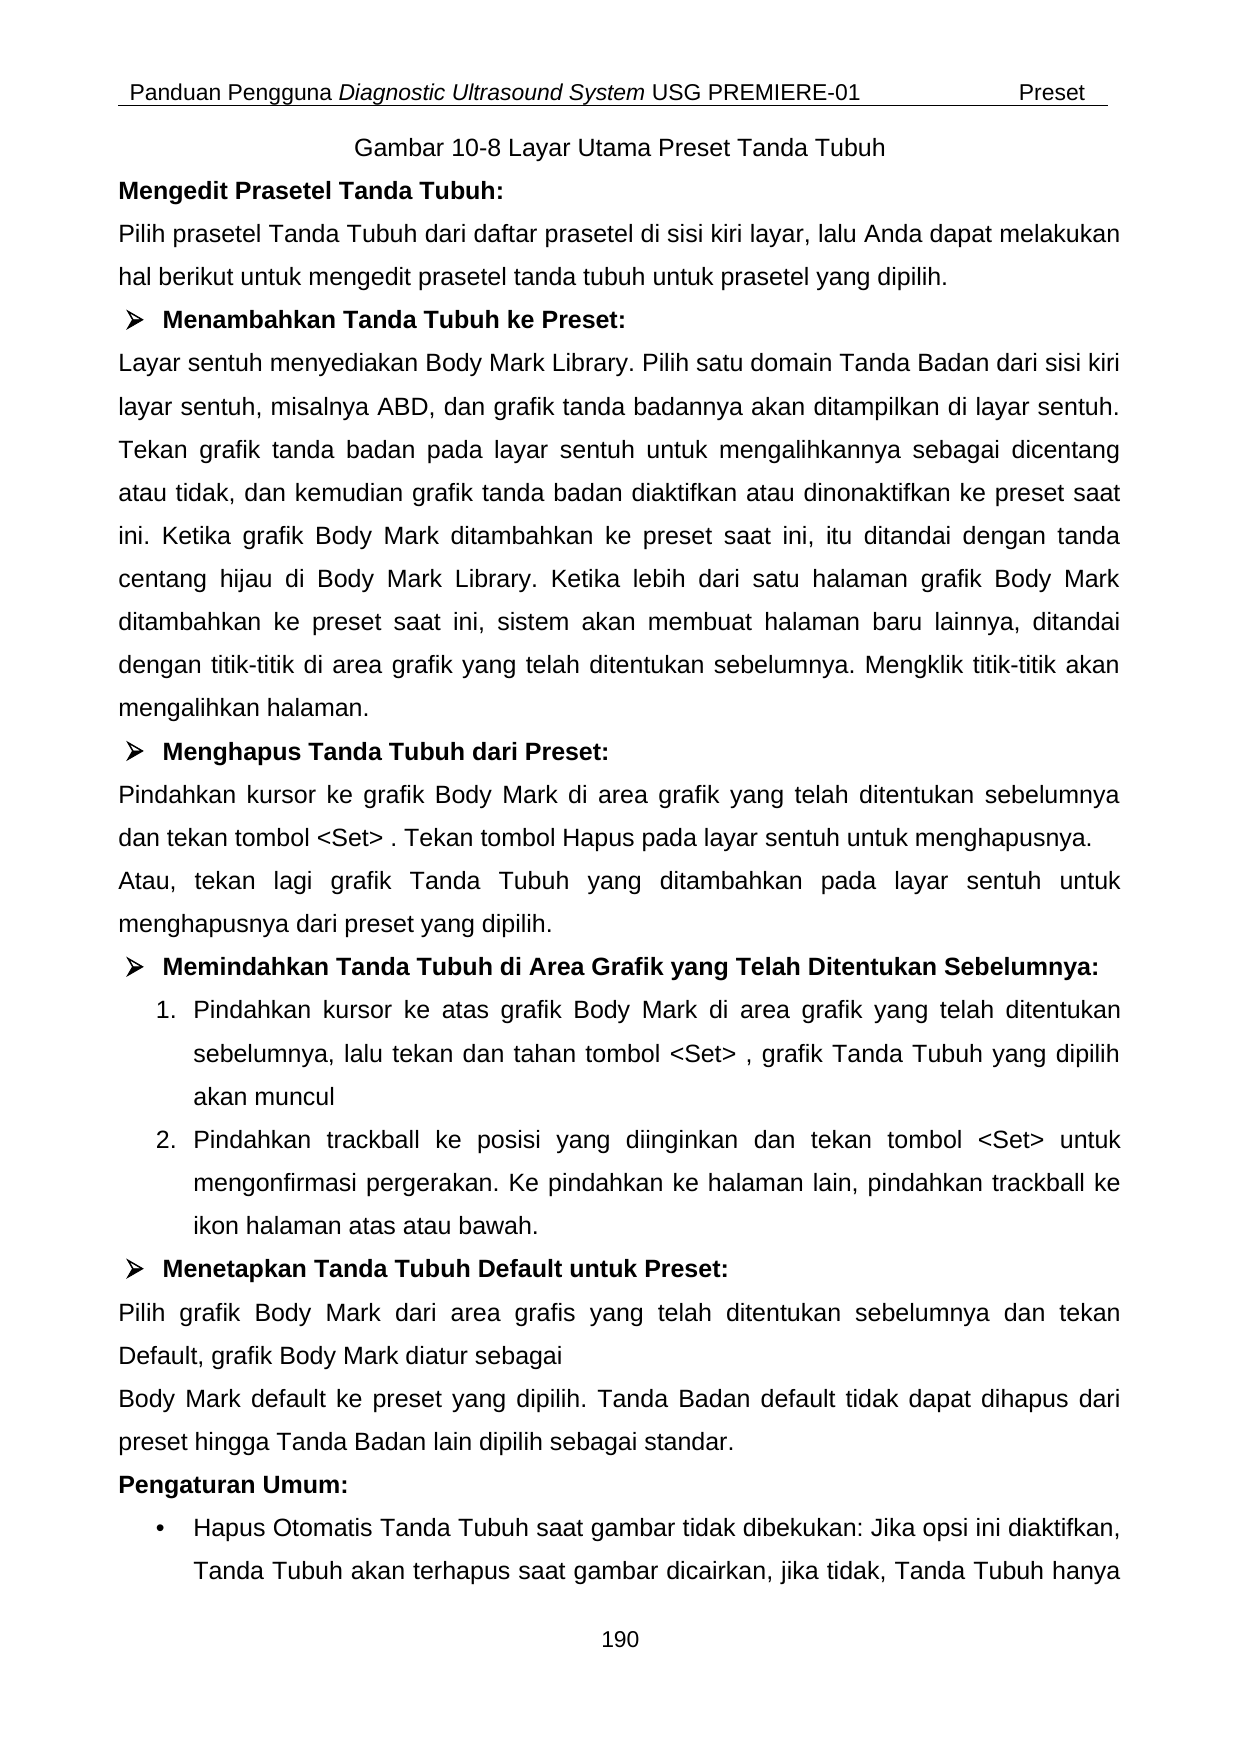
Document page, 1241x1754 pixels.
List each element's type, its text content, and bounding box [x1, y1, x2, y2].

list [156, 1513, 1122, 1585]
list Pindahkan trackball ke posisi yang diinginkan dan tekan tombol <Set> untuk mengonfirmasi pergerakan. Ke pindahkan ke halaman lain, pindahkan trackball ke ikon halaman atas atau bawah. [156, 1125, 1122, 1240]
text Atau, tekan lagi grafik Tanda Tubuh yang ditambahkan pada layar sentuh untuk menghapusnya dari preset yang dipilih. [118, 866, 1122, 938]
text Pindahkan kursor ke grafik Body Mark di area grafik yang telah ditentukan sebelumnya dan tekan tombol <Set> . Tekan tombol Hapus pada layar sentuh untuk menghapusnya. [118, 780, 1122, 852]
text Mengedit Prasetel Tanda Tubuh: [118, 176, 1122, 204]
text Pilih prasetel Tanda Tubuh dari daftar prasetel di sisi kiri layar, lalu Anda dapat melakukan hal berikut untuk mengedit prasetel tanda tubuh untuk prasetel yang dipilih. [118, 219, 1122, 291]
text Pilih grafik Body Mark dari area grafis yang telah ditentukan sebelumnya dan tekan Default, grafik Body Mark diatur sebagai [118, 1297, 1122, 1369]
list Pindahkan kursor ke atas grafik Body Mark di area grafik yang telah ditentukan sebelumnya, lalu tekan dan tahan tombol <Set> , grafik Tanda Tubuh yang dipilih akan muncul [156, 996, 1122, 1111]
text Body Mark default ke preset yang dipilih. Tanda Badan default tidak dapat dihapus dari preset hingga Tanda Badan lain dipilih sebagai standar. [118, 1384, 1122, 1456]
list Menetapkan Tanda Tubuh Default untuk Preset: [125, 1254, 1122, 1283]
list Menambahkan Tanda Tubuh ke Preset: [125, 305, 1122, 334]
text Gambar 10-8 Layar Utama Preset Tanda Tubuh [118, 133, 1122, 161]
list Memindahkan Tanda Tubuh di Area Grafik yang Telah Ditentukan Sebelumnya: [125, 952, 1122, 981]
text Pengaturan Umum: [118, 1470, 1122, 1499]
list Menghapus Tanda Tubuh dari Preset: [125, 737, 1122, 765]
text Layar sentuh menyediakan Body Mark Library. Pilih satu domain Tanda Badan dari sisi kiri layar sentuh, misalnya ABD, dan grafik tanda badannya akan ditampilkan di layar sentuh. Tekan grafik tanda badan pada layar sentuh untuk mengalihkannya sebagai dicentang atau tidak, dan kemudian grafik tanda badan diaktifkan atau dinonaktifkan ke preset saat ini. Ketika grafik Body Mark ditambahkan ke preset saat ini, itu ditandai dengan tanda centang hijau di Body Mark Library. Ketika lebih dari satu halaman grafik Body Mark ditambahkan ke preset saat ini, sistem akan membuat halaman baru lainnya, ditandai dengan titik-titik di area grafik yang telah ditentukan sebelumnya. Mengklik titik-titik akan mengalihkan halaman. [118, 348, 1122, 722]
